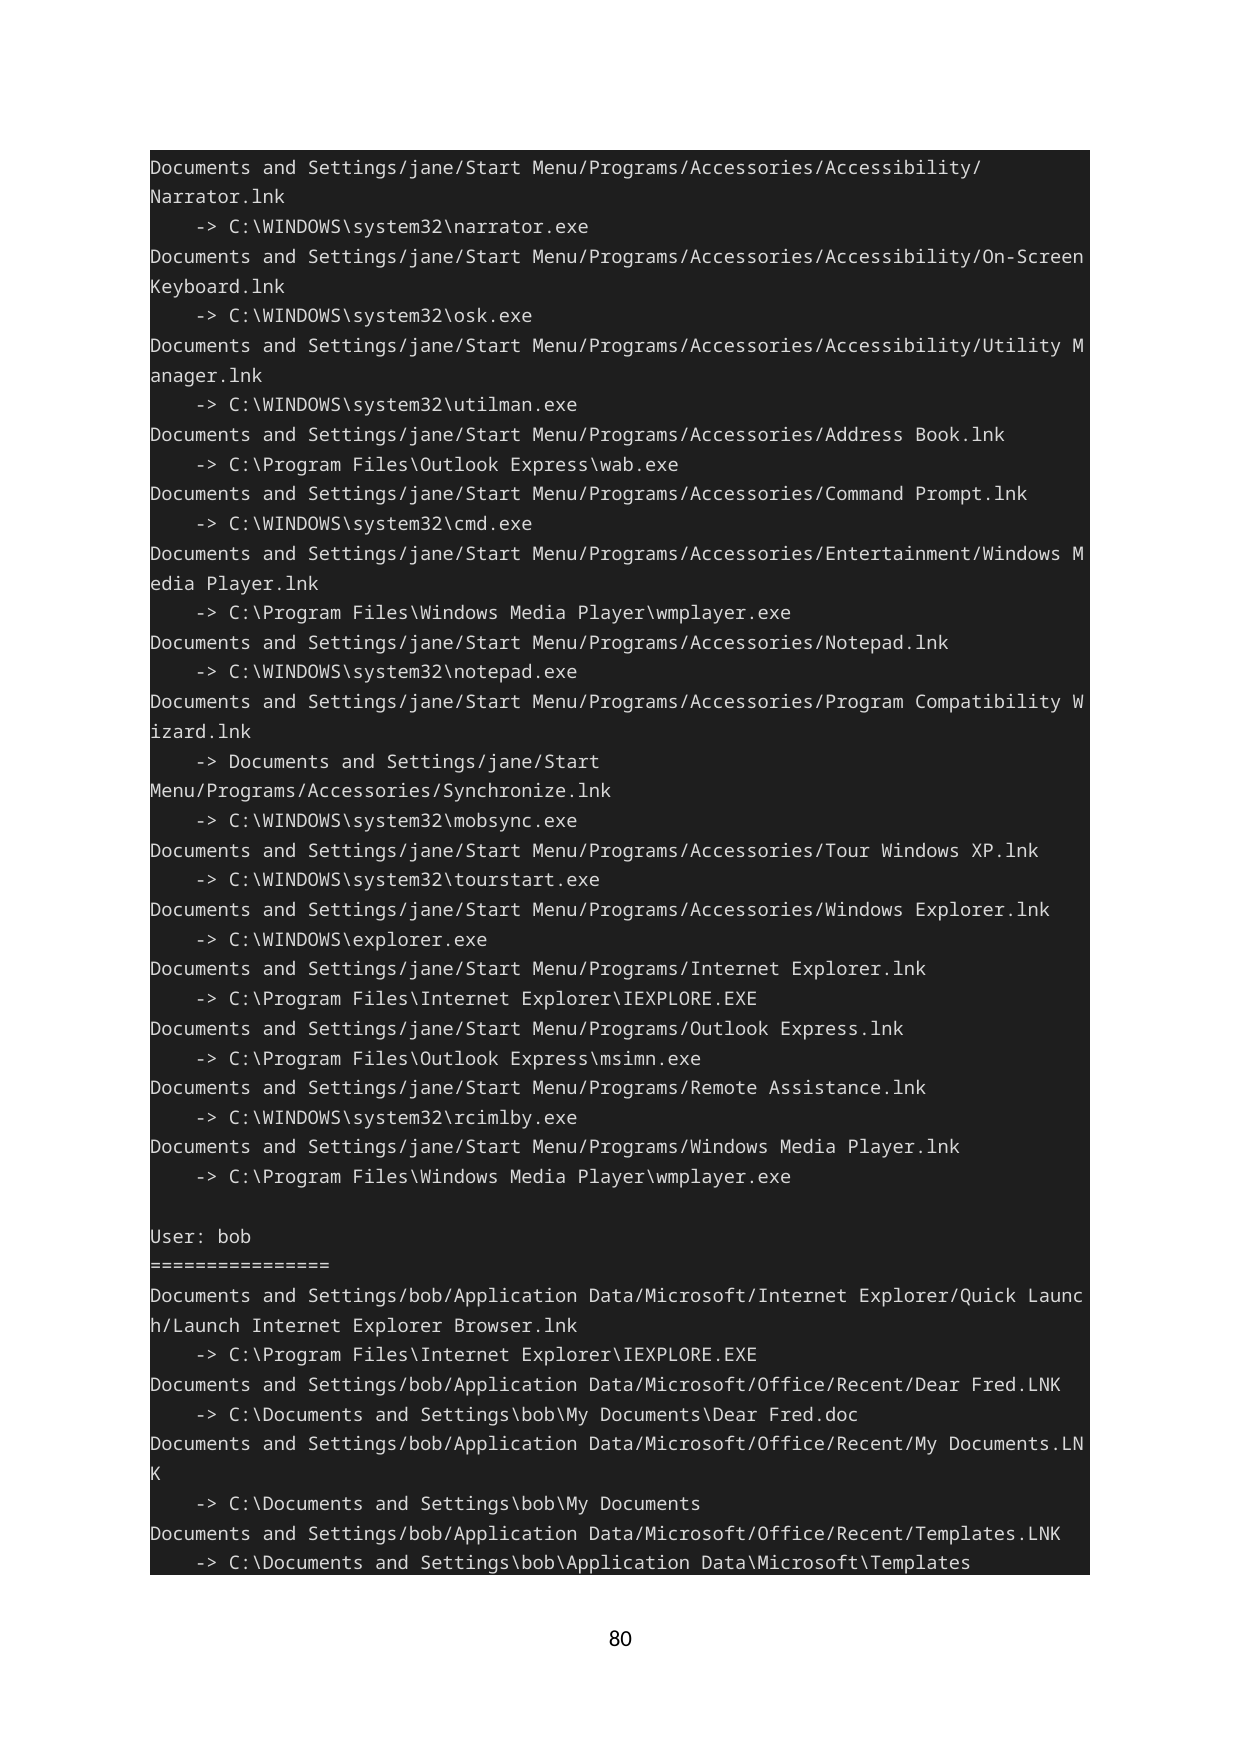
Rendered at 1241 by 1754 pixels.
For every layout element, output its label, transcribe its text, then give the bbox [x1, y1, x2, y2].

text -> C:\Program Files\Outlook Express\msimn.exe [150, 1041, 1090, 1070]
text Documents and Settings/jane/Start Menu/Programs/Accessories/Notepad.lnk [150, 625, 1090, 655]
text -> C:\Program Files\Internet Explorer\IEXPLORE.EXE [150, 1337, 1090, 1367]
text -> C:\WINDOWS\system32\utilman.exe [150, 387, 1090, 417]
text Documents and Settings/jane/Start Menu/Programs/Accessories/Accessibility/Utility Manager.lnk [150, 328, 1090, 387]
text Documents and Settings/jane/Start Menu/Programs/Accessories/Windows Explorer.lnk [150, 892, 1090, 922]
text Documents and Settings/jane/Start Menu/Programs/Remote Assistance.lnk [150, 1070, 1090, 1100]
text Documents and Settings/jane/Start Menu/Programs/Accessories/Accessibility/Narrator.lnk [150, 150, 1090, 209]
text -> C:\WINDOWS\system32\mobsync.exe [150, 803, 1090, 833]
text Menu/Programs/Accessories/Synchronize.lnk [150, 773, 1090, 803]
text Documents and Settings/jane/Start Menu/Programs/Accessories/Program Compatibility Wizard.lnk [150, 684, 1090, 744]
text Documents and Settings/bob/Application Data/Microsoft/Office/Recent/Templates.LNK [150, 1516, 1090, 1545]
text -> Documents and Settings/jane/Start [150, 744, 1090, 773]
text -> C:\WINDOWS\system32\narrator.exe [150, 209, 1090, 239]
text -> C:\WINDOWS\system32\osk.exe [150, 298, 1090, 328]
text Documents and Settings/jane/Start Menu/Programs/Outlook Express.lnk [150, 1011, 1090, 1041]
text -> C:\Documents and Settings\bob\Application Data\Microsoft\Templates [150, 1545, 1090, 1575]
text Documents and Settings/jane/Start Menu/Programs/Accessories/Entertainment/Windows Media Player.lnk [150, 536, 1090, 595]
text Documents and Settings/bob/Application Data/Microsoft/Internet Explorer/Quick Launch/Launch Internet Explorer Browser.lnk [150, 1278, 1090, 1337]
text -> C:\WINDOWS\explorer.exe [150, 922, 1090, 952]
text -> C:\Program Files\Windows Media Player\wmplayer.exe [150, 1159, 1090, 1189]
text -> C:\Program Files\Outlook Express\wab.exe [150, 447, 1090, 477]
text -> C:\WINDOWS\system32\rcimlby.exe [150, 1100, 1090, 1130]
text Documents and Settings/jane/Start Menu/Programs/Internet Explorer.lnk [150, 952, 1090, 981]
text Documents and Settings/jane/Start Menu/Programs/Accessories/Accessibility/On-Screen Keyboard.lnk [150, 239, 1090, 298]
text Documents and Settings/jane/Start Menu/Programs/Accessories/Address Book.lnk [150, 417, 1090, 447]
text -> C:\Documents and Settings\bob\My Documents\Dear Fred.doc [150, 1397, 1090, 1427]
text Documents and Settings/jane/Start Menu/Programs/Accessories/Tour Windows XP.lnk [150, 833, 1090, 862]
text Documents and Settings/jane/Start Menu/Programs/Windows Media Player.lnk [150, 1130, 1090, 1159]
text -> C:\Program Files\Windows Media Player\wmplayer.exe [150, 595, 1090, 625]
text Documents and Settings/jane/Start Menu/Programs/Accessories/Command Prompt.lnk [150, 477, 1090, 506]
text Documents and Settings/bob/Application Data/Microsoft/Office/Recent/Dear Fred.LNK [150, 1367, 1090, 1397]
text Documents and Settings/bob/Application Data/Microsoft/Office/Recent/My Documents.LNK [150, 1427, 1090, 1486]
text User: bob [150, 1219, 1090, 1248]
text ================ [150, 1248, 1090, 1278]
text -> C:\WINDOWS\system32\notepad.exe [150, 655, 1090, 684]
text -> C:\WINDOWS\system32\cmd.exe [150, 506, 1090, 536]
text -> C:\WINDOWS\system32\tourstart.exe [150, 862, 1090, 892]
text -> C:\Documents and Settings\bob\My Documents [150, 1486, 1090, 1516]
text -> C:\Program Files\Internet Explorer\IEXPLORE.EXE [150, 981, 1090, 1011]
